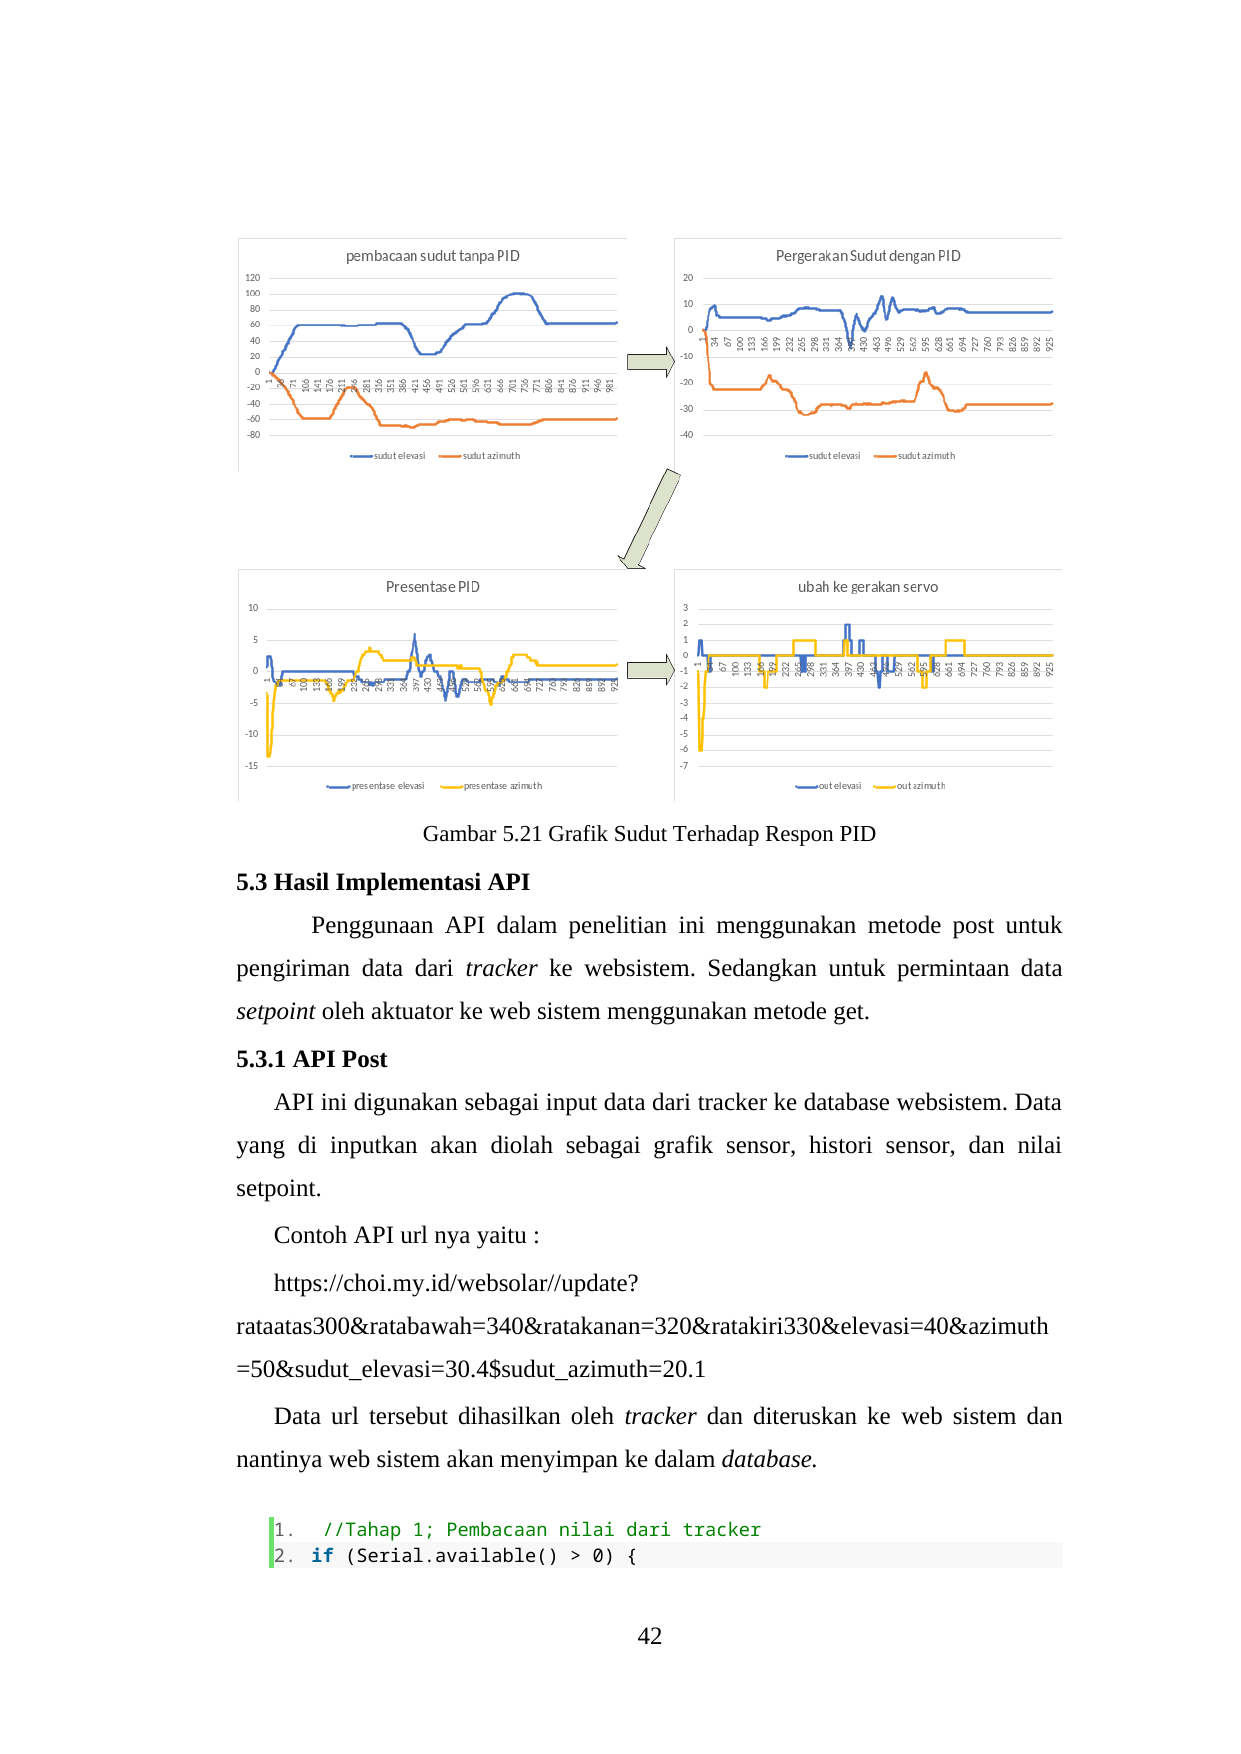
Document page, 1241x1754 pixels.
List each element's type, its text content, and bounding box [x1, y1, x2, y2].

list //Tahap 1; Pembacaan nilai dari tracker [274, 1517, 1063, 1542]
text Contoh API url nya yaitu : [236, 1220, 1063, 1249]
text API ini digunakan sebagai input data dari tracker ke database websistem. Data yang di inputkan akan diolah sebagai grafik sensor, histori sensor, dan nilai setpoint. [236, 1087, 1063, 1202]
text Gambar 5.9 Grafik Sudut Terhadap Respon PID [236, 820, 1063, 846]
subtitle Hasil Implementasi API [236, 867, 1063, 896]
text Data url tersebut dihasilkan oleh tracker dan diteruskan ke web sistem dan nantinya web sistem akan menyimpan ke dalam database. [236, 1401, 1063, 1473]
text Penggunaan API dalam penelitian ini menggunakan metode post untuk pengiriman data dari tracker ke websistem. Sedangkan untuk permintaan data setpoint oleh aktuator ke web sistem menggunakan metode get. [236, 910, 1063, 1025]
text https://choi.my.id/websolar//update?rataatas300&ratabawah=340&ratakanan=320&ratakiri330&elevasi=40&azimuth=50&sudut_elevasi=30.4$sudut_azimuth=20.1 [236, 1268, 1063, 1383]
subtitle API Post [236, 1044, 1063, 1072]
list if (Serial.available() > 0) { [274, 1542, 1063, 1568]
